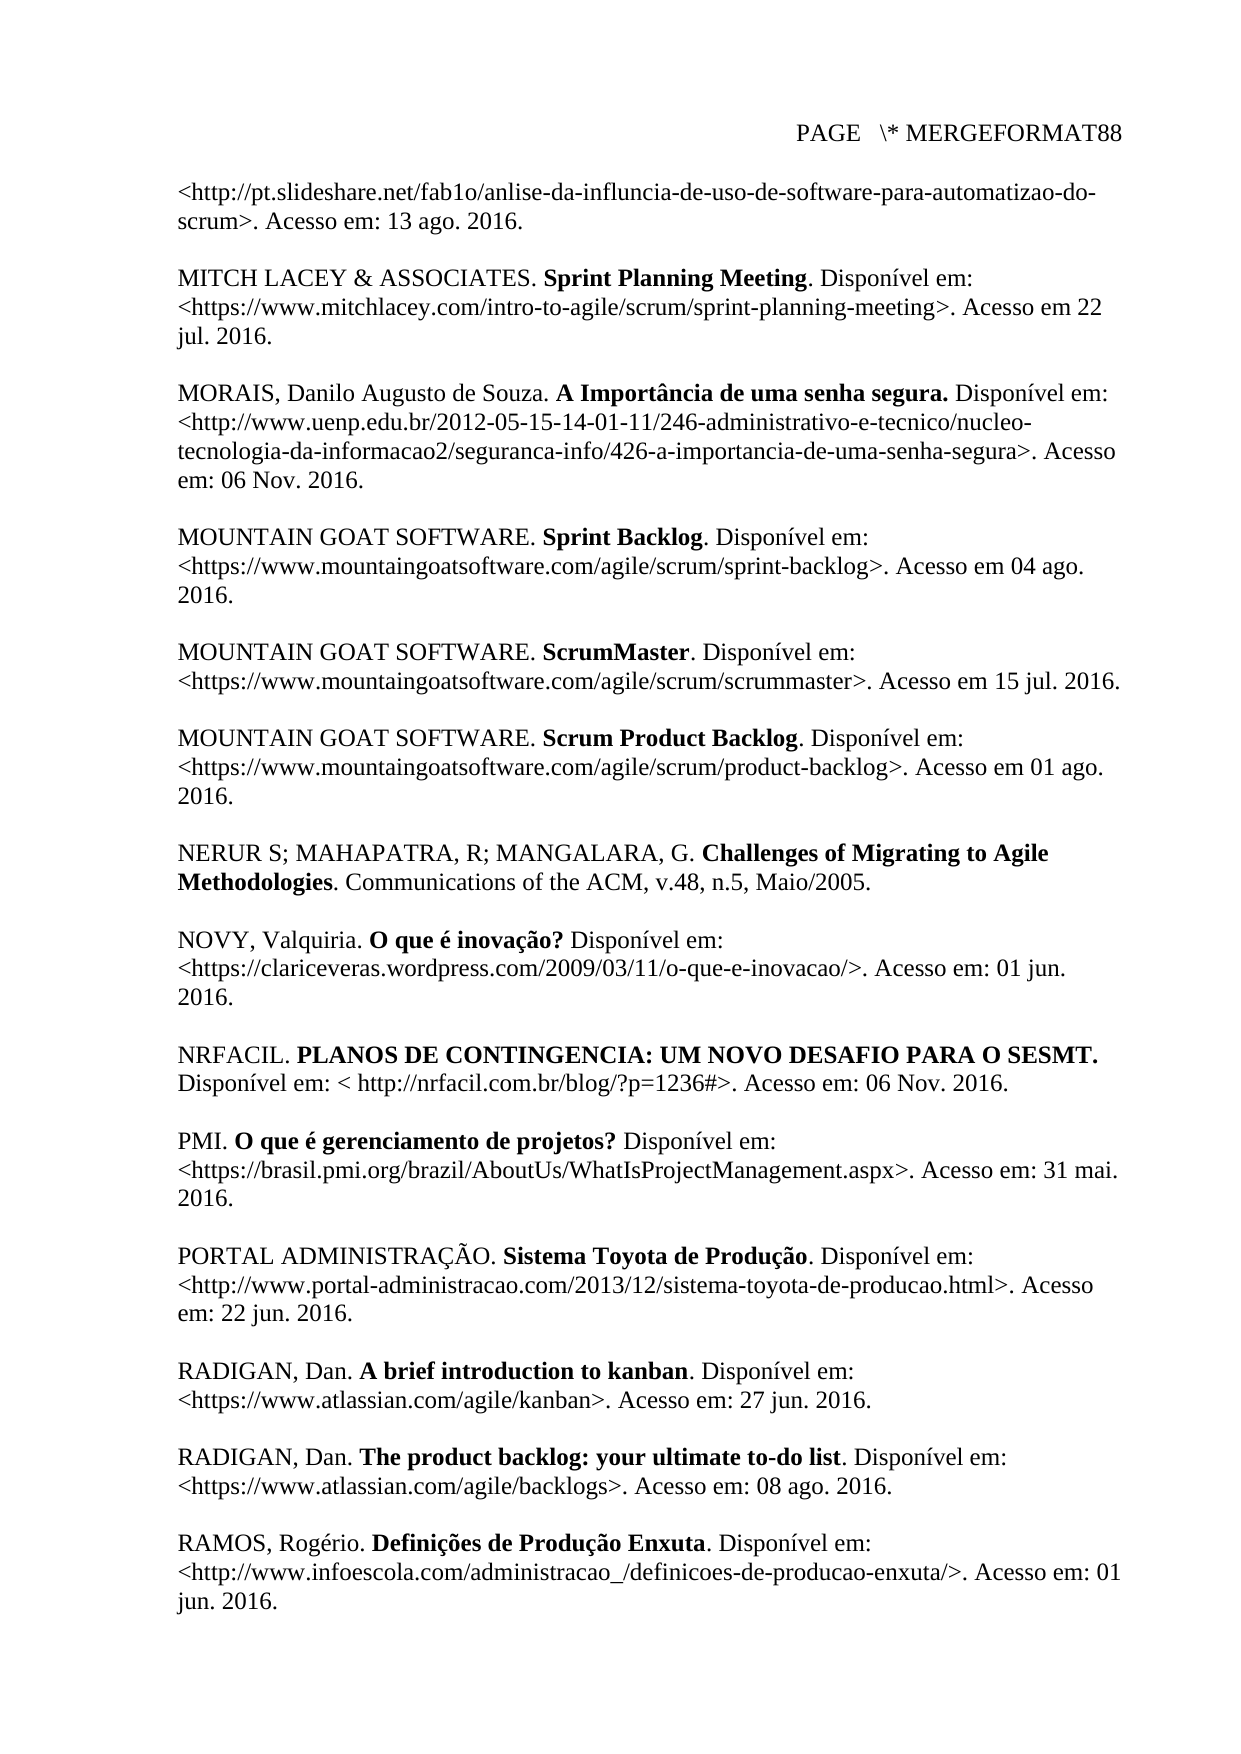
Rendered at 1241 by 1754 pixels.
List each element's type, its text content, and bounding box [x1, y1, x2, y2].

text MOUNTAIN GOAT SOFTWARE. Sprint Backlog. Disponível em: <https://www.mountaingoatsoftware.com/agile/scrum/sprint-backlog>. Acesso em 04 ago. 2016. [177, 522, 1122, 608]
text NERUR S; MAHAPATRA, R; MANGALARA, G. Challenges of Migrating to Agile [177, 838, 1122, 867]
text Methodologies. Communications of the ACM, v.48, n.5, Maio/2005. [177, 867, 1122, 896]
text MOUNTAIN GOAT SOFTWARE. Scrum Product Backlog. Disponível em: <https://www.mountaingoatsoftware.com/agile/scrum/product-backlog>. Acesso em 01 ago. 2016. [177, 723, 1122, 810]
text MITCH LACEY & ASSOCIATES. Sprint Planning Meeting. Disponível em: <https://www.mitchlacey.com/intro-to-agile/scrum/sprint-planning-meeting>. Acesso em 22 jul. 2016. [177, 263, 1122, 350]
text RAMOS, Rogério. Definições de Produção Enxuta. Disponível em: <http://www.infoescola.com/administracao_/definicoes-de-producao-enxuta/>. Acesso em: 01 jun. 2016. [177, 1528, 1122, 1615]
text NRFACIL. PLANOS DE CONTINGENCIA: UM NOVO DESAFIO PARA O SESMT. Disponível em: < http://nrfacil.com.br/blog/?p=1236#>. Acesso em: 06 Nov. 2016. [177, 1040, 1122, 1097]
text PMI. O que é gerenciamento de projetos? Disponível em: <https://brasil.pmi.org/brazil/AboutUs/WhatIsProjectManagement.aspx>. Acesso em: 31 mai. 2016. [177, 1126, 1122, 1212]
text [177, 177, 1122, 235]
text RADIGAN, Dan. The product backlog: your ultimate to-do list. Disponível em: <https://www.atlassian.com/agile/backlogs>. Acesso em: 08 ago. 2016. [177, 1442, 1122, 1500]
text NOVY, Valquiria. O que é inovação? Disponível em: <https://clariceveras.wordpress.com/2009/03/11/o-que-e-inovacao/>. Acesso em: 01 jun. 2016. [177, 925, 1122, 1011]
text PORTAL ADMINISTRAÇÃO. Sistema Toyota de Produção. Disponível em: <http://www.portal-administracao.com/2013/12/sistema-toyota-de-producao.html>. Acesso em: 22 jun. 2016. [177, 1241, 1122, 1327]
text RADIGAN, Dan. A brief introduction to kanban. Disponível em: <https://www.atlassian.com/agile/kanban>. Acesso em: 27 jun. 2016. [177, 1356, 1122, 1413]
text MOUNTAIN GOAT SOFTWARE. ScrumMaster. Disponível em: <https://www.mountaingoatsoftware.com/agile/scrum/scrummaster>. Acesso em 15 jul. 2016. [177, 637, 1122, 695]
text MORAIS, Danilo Augusto de Souza. A Importância de uma senha segura. Disponível em: <http://www.uenp.edu.br/2012-05-15-14-01-11/246-administrativo-e-tecnico/nucleo-tecnologia-da-informacao2/seguranca-info/426-a-importancia-de-uma-senha-segura>. Acesso em: 06 Nov. 2016. [177, 378, 1122, 493]
